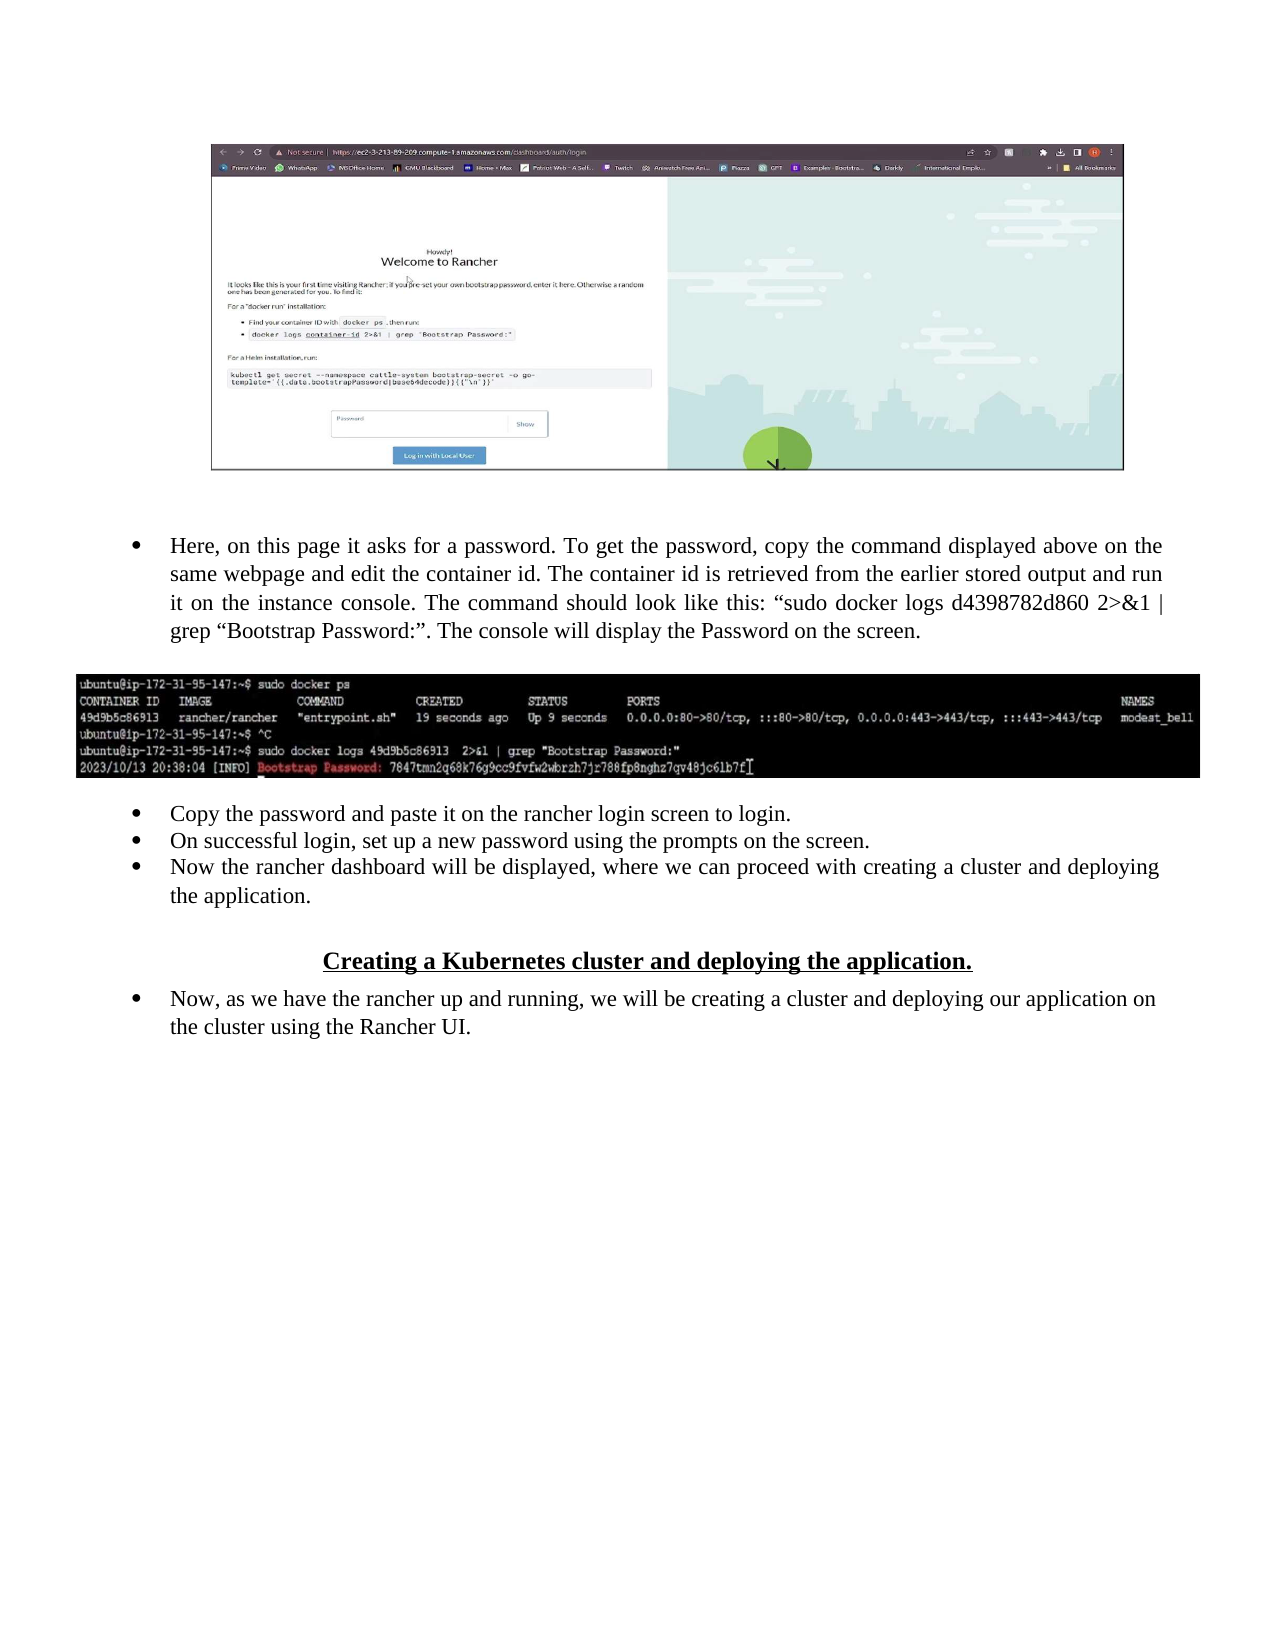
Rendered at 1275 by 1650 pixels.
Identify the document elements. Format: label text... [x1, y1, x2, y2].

subtitle Creating a Kubernetes cluster and deploying the application. [95, 946, 1200, 975]
list Now, as we have the rancher up and running, we will be creating a cluster and deploying our application on the cluster using the Rancher UI. [132, 985, 1172, 1039]
list Now the rancher dashboard will be displayed, where we can proceed with creating a cluster and deploying the application. [132, 853, 1162, 908]
list On successful login, set up a new password using the prompts on the screen. [132, 827, 1200, 853]
list Copy the password and paste it on the rancher login screen to login. [132, 801, 1200, 827]
list Here, on this page it asks for a password. To get the password, copy the command displayed above on the same webpage and edit the container id. The container id is retrieved from the earlier stored output and run it on the instance console. The command should look like this: “sudo docker logs d4398782d860 2>&1 | grep “Bootstrap Password:”. The console will display the Password on the screen. [132, 532, 1165, 643]
